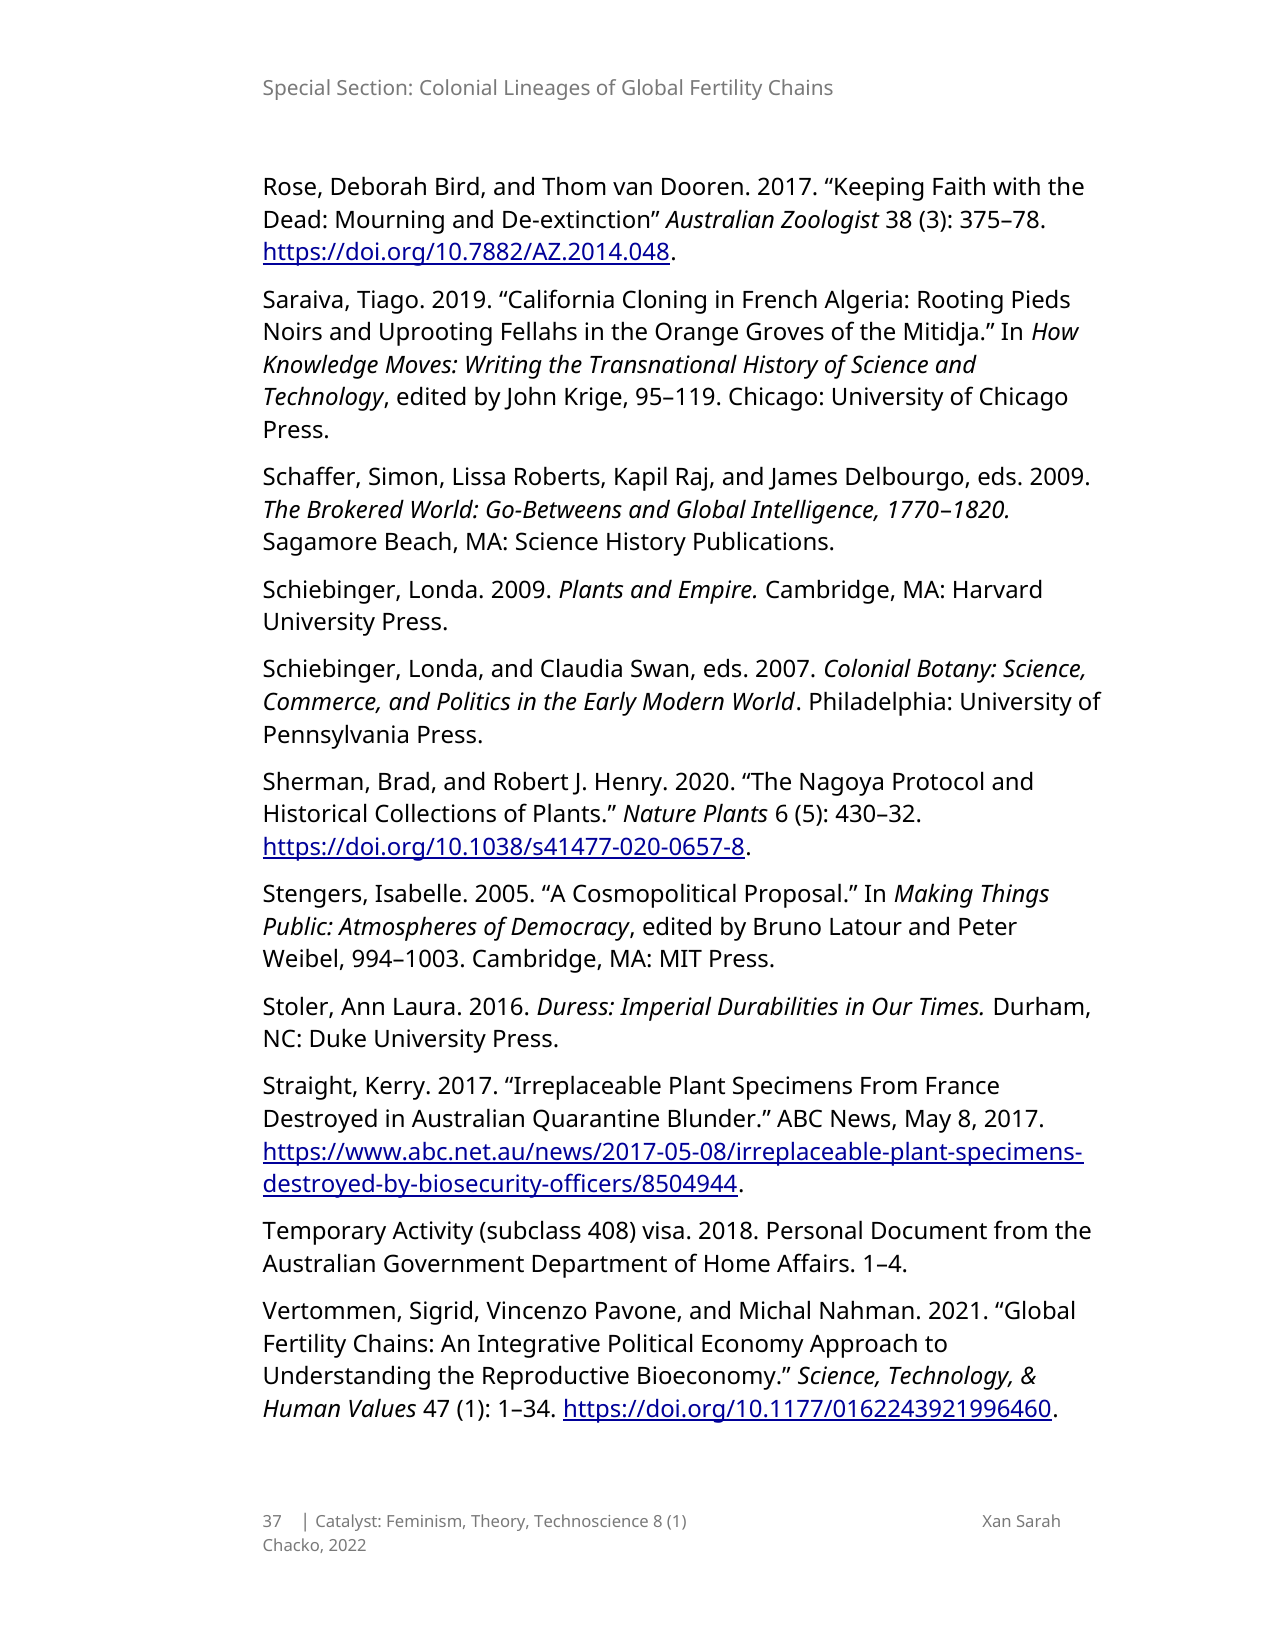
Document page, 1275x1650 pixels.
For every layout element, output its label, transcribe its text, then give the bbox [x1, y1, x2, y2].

text Vertommen, Sigrid, Vincenzo Pavone, and Michal Nahman. 2021. “Global Fertility Chains: An Integrative Political Economy Approach to Understanding the Reproductive Bioeconomy.” Science, Technology, & Human Values 47 (1): 1–34. https://doi.org/10.1177/0162243921996460. [262, 1294, 1106, 1424]
text Schiebinger, Londa, and Claudia Swan, eds. 2007. Colonial Botany: Science, Commerce, and Politics in the Early Modern World. Philadelphia: University of Pennsylvania Press. [262, 652, 1106, 750]
text Saraiva, Tiago. 2019. “California Cloning in French Algeria: Rooting Pieds Noirs and Uprooting Fellahs in the Orange Groves of the Mitidja.” In How Knowledge Moves: Writing the Transnational History of Science and Technology, edited by John Krige, 95–119. Chicago: University of Chicago Press. [262, 282, 1106, 445]
text Schaffer, Simon, Lissa Roberts, Kapil Raj, and James Delbourgo, eds. 2009. The Brokered World: Go-Betweens and Global Intelligence, 1770–1820. Sagamore Beach, MA: Science History Publications. [262, 460, 1106, 558]
text Temporary Activity (subclass 408) visa. 2018. Personal Document from the Australian Government Department of Home Affairs. 1–4. [262, 1214, 1106, 1279]
text Rose, Deborah Bird, and Thom van Dooren. 2017. “Keeping Faith with the Dead: Mourning and De-extinction” Australian Zoologist 38 (3): 375–78. https://doi.org/10.7882/AZ.2014.048. [262, 170, 1106, 268]
text Schiebinger, Londa. 2009. Plants and Empire. Cambridge, MA: Harvard University Press. [262, 572, 1106, 638]
text Stoler, Ann Laura. 2016. Duress: Imperial Durabilities in Our Times. Durham, NC: Duke University Press. [262, 989, 1106, 1054]
text Sherman, Brad, and Robert J. Henry. 2020. “The Nagoya Protocol and Historical Collections of Plants.” Nature Plants 6 (5): 430–32. https://doi.org/10.1038/s41477-020-0657-8. [262, 764, 1106, 862]
text Stengers, Isabelle. 2005. “A Cosmopolitical Proposal.” In Making Things Public: Atmospheres of Democracy, edited by Bruno Latour and Peter Weibel, 994–1003. Cambridge, MA: MIT Press. [262, 877, 1106, 975]
text Straight, Kerry. 2017. “Irreplaceable Plant Specimens From France Destroyed in Australian Quarantine Blunder.” ABC News, May 8, 2017. https://www.abc.net.au/news/2017-05-08/irreplaceable-plant-specimens-destroyed-by-biosecurity-officers/8504944. [262, 1069, 1106, 1199]
